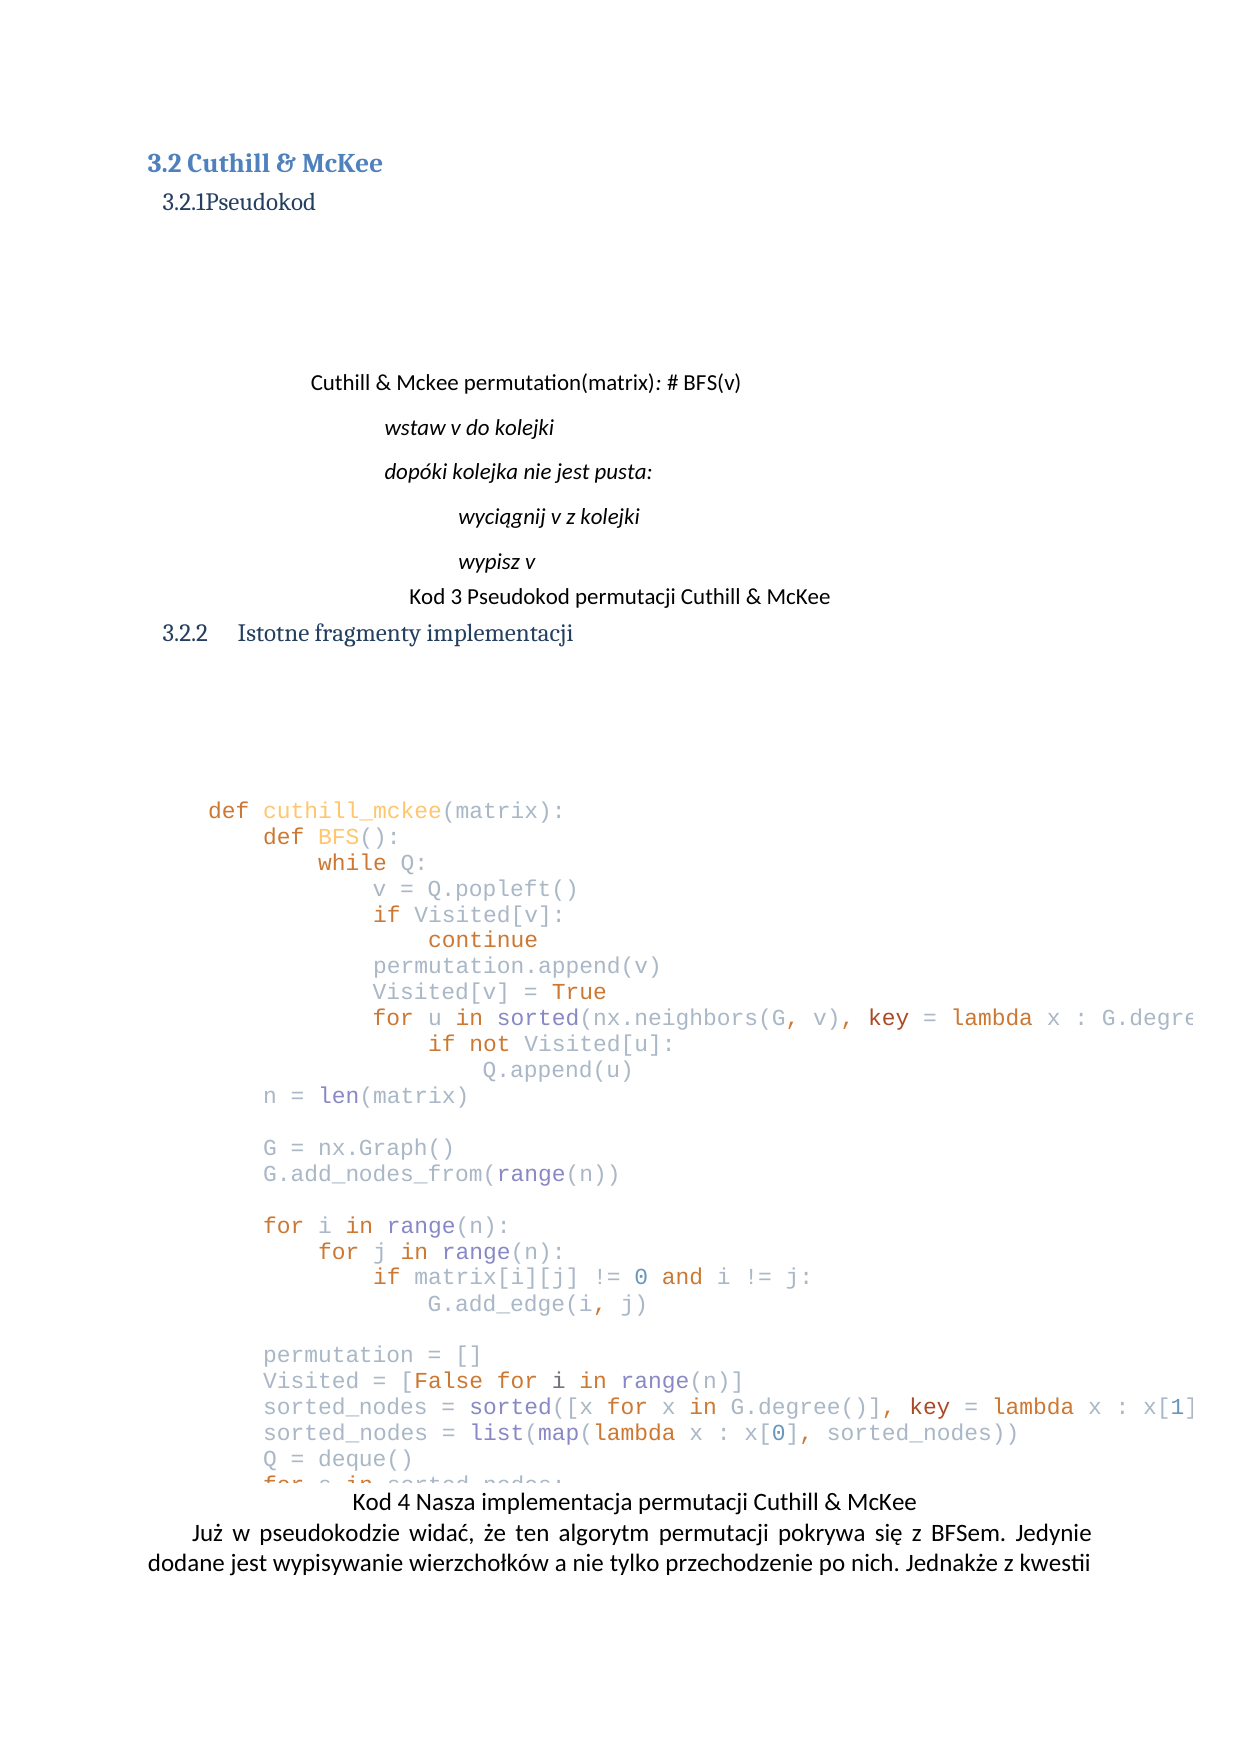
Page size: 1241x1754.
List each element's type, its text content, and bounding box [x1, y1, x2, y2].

text Kod 3 Pseudokod permutacji Cuthill & McKee [148, 582, 1093, 610]
subtitle Istotne fragmenty implementacji [162, 618, 1093, 647]
subtitle 3.2 Cuthill & McKee [148, 148, 1093, 179]
text Kod 4 Nasza implementacja permutacji Cuthill & McKee [177, 1486, 1093, 1517]
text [148, 1517, 1093, 1578]
subtitle 3.2.1Pseudokod [162, 187, 1093, 216]
